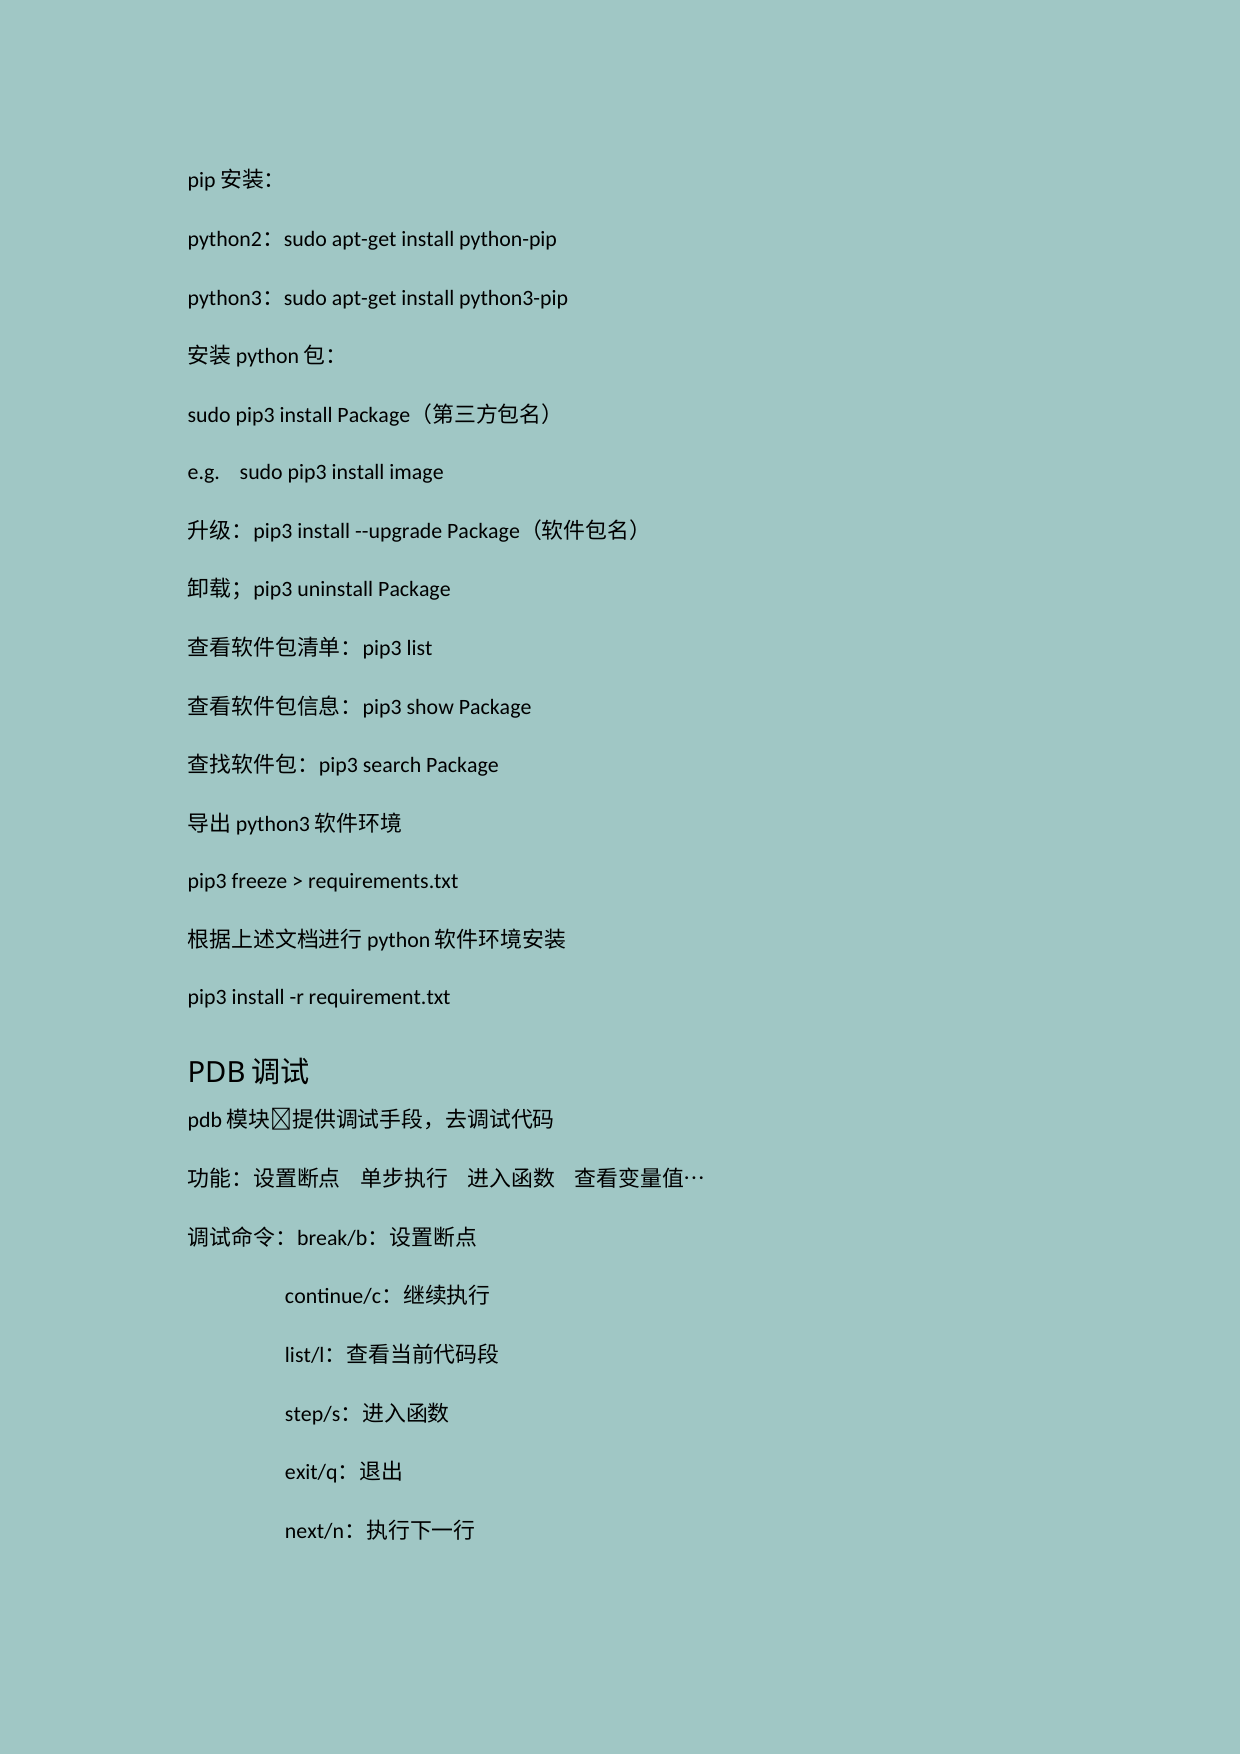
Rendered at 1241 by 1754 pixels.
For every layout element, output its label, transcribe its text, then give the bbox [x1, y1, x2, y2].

text 功能：设置断点 单步执行 进入函数 查看变量值… [187, 1161, 1053, 1193]
subtitle pdb调试 [187, 1037, 1053, 1102]
text pip3 install -r requirement.txt [187, 980, 1053, 1012]
text 查看软件包清单：pip3 list [187, 629, 1053, 662]
text next/n：执行下一行 [187, 1512, 1053, 1545]
text list/l：查看当前代码段 [187, 1337, 1053, 1369]
text 查找软件包：pip3 search Package [187, 747, 1053, 779]
text 查看软件包信息：pip3 show Package [187, 688, 1053, 721]
text python3：sudo apt-get install python3-pip [187, 279, 1053, 312]
text 调试命令：break/b：设置断点 [187, 1219, 1053, 1252]
text continue/c：继续执行 [187, 1278, 1053, 1310]
text step/s：进入函数 [187, 1395, 1053, 1428]
text 导出python3软件环境 [187, 806, 1053, 838]
text 卸载；pip3 uninstall Package [187, 571, 1053, 603]
text 根据上述文档进行python软件环境安装 [187, 921, 1053, 954]
text pip安装： [187, 162, 1053, 194]
text e.g. sudo pip3 install image [187, 455, 1053, 488]
text pip3 freeze > requirements.txt [187, 864, 1053, 897]
text python2：sudo apt-get install python-pip [187, 221, 1053, 253]
text exit/q：退出 [187, 1454, 1053, 1486]
text sudo pip3 install Package（第三方包名） [187, 397, 1053, 429]
text 安装python包： [187, 338, 1053, 370]
text 升级：pip3 install --upgrade Package（软件包名） [187, 512, 1053, 545]
text pdb模块提供调试手段，去调试代码 [187, 1102, 1053, 1134]
